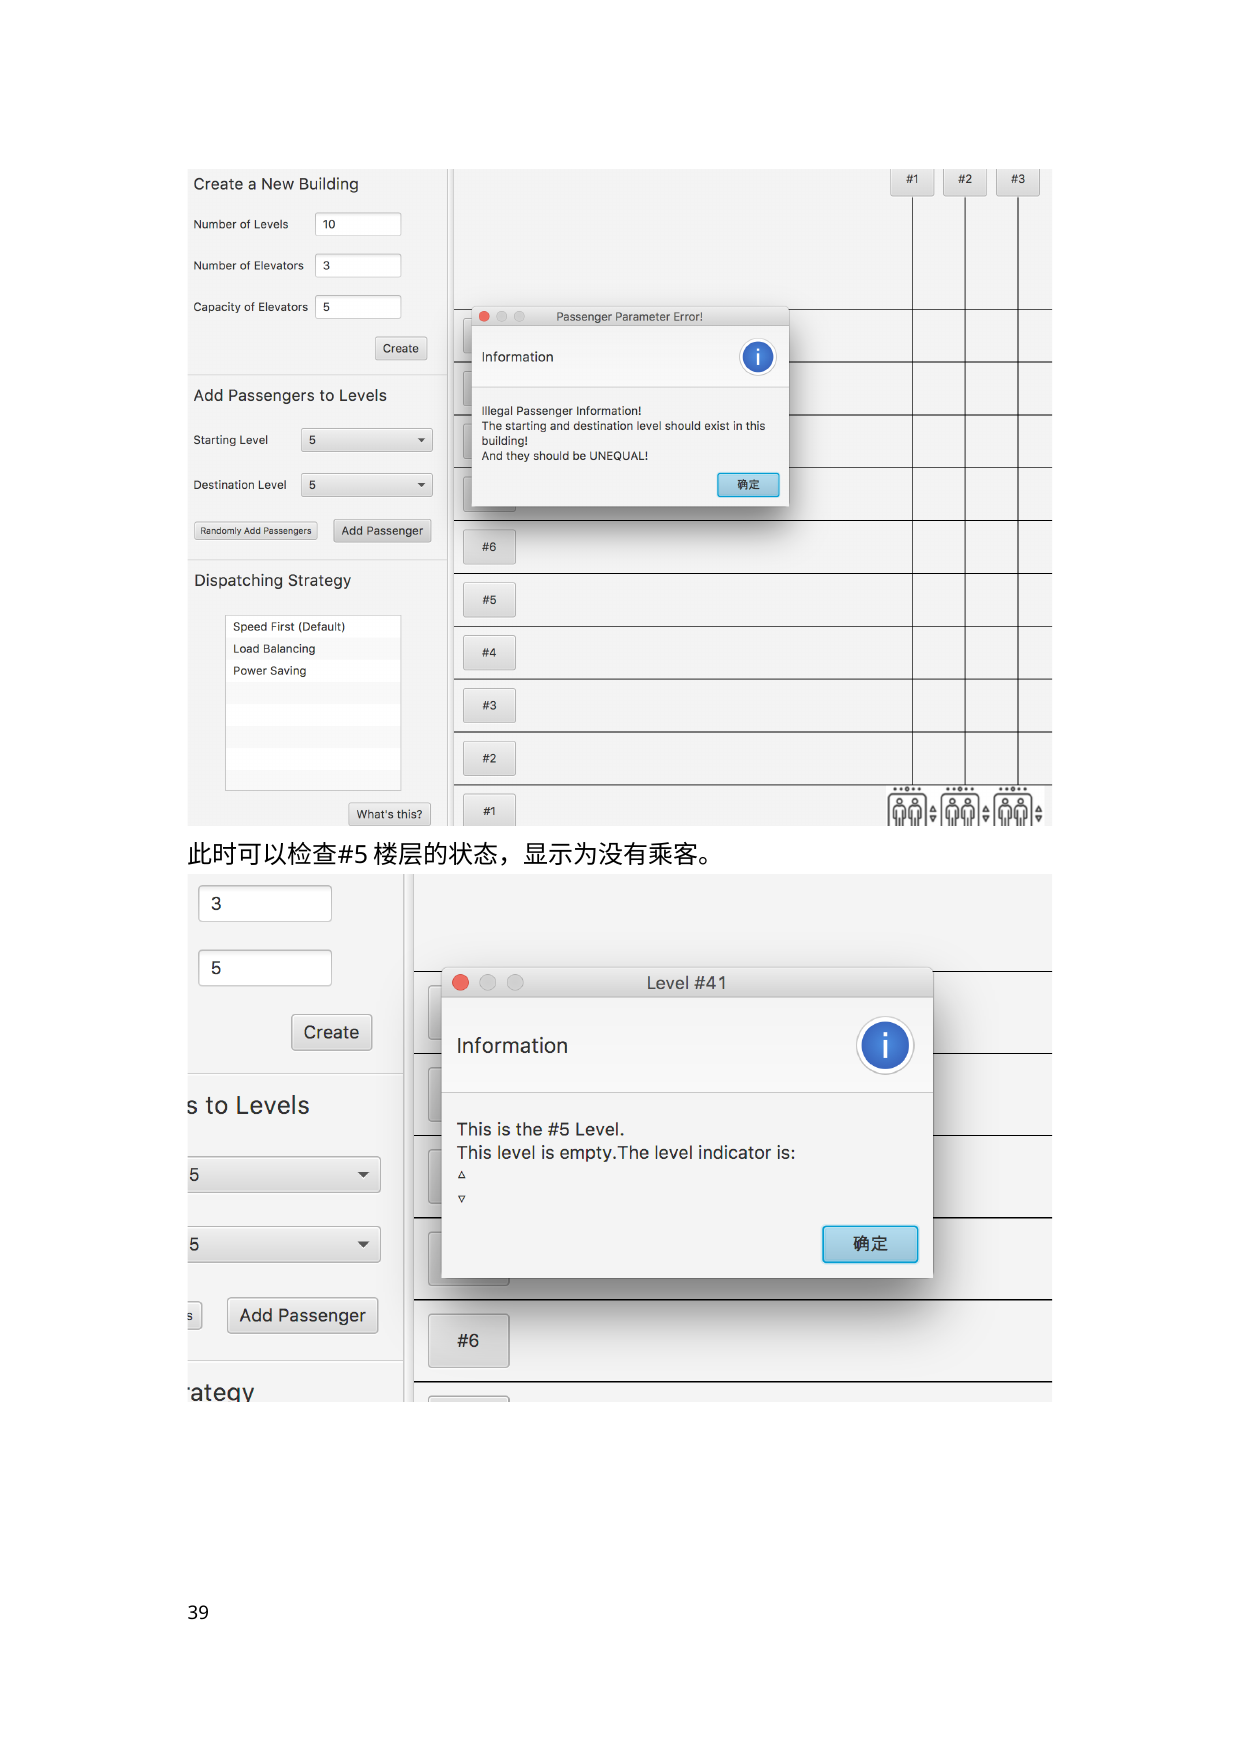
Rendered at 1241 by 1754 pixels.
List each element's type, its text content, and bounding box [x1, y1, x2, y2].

picture [187, 169, 1053, 826]
text 此时可以检查#5楼层的状态，显示为没有乘客。 [187, 831, 1053, 874]
picture [187, 874, 1053, 1402]
